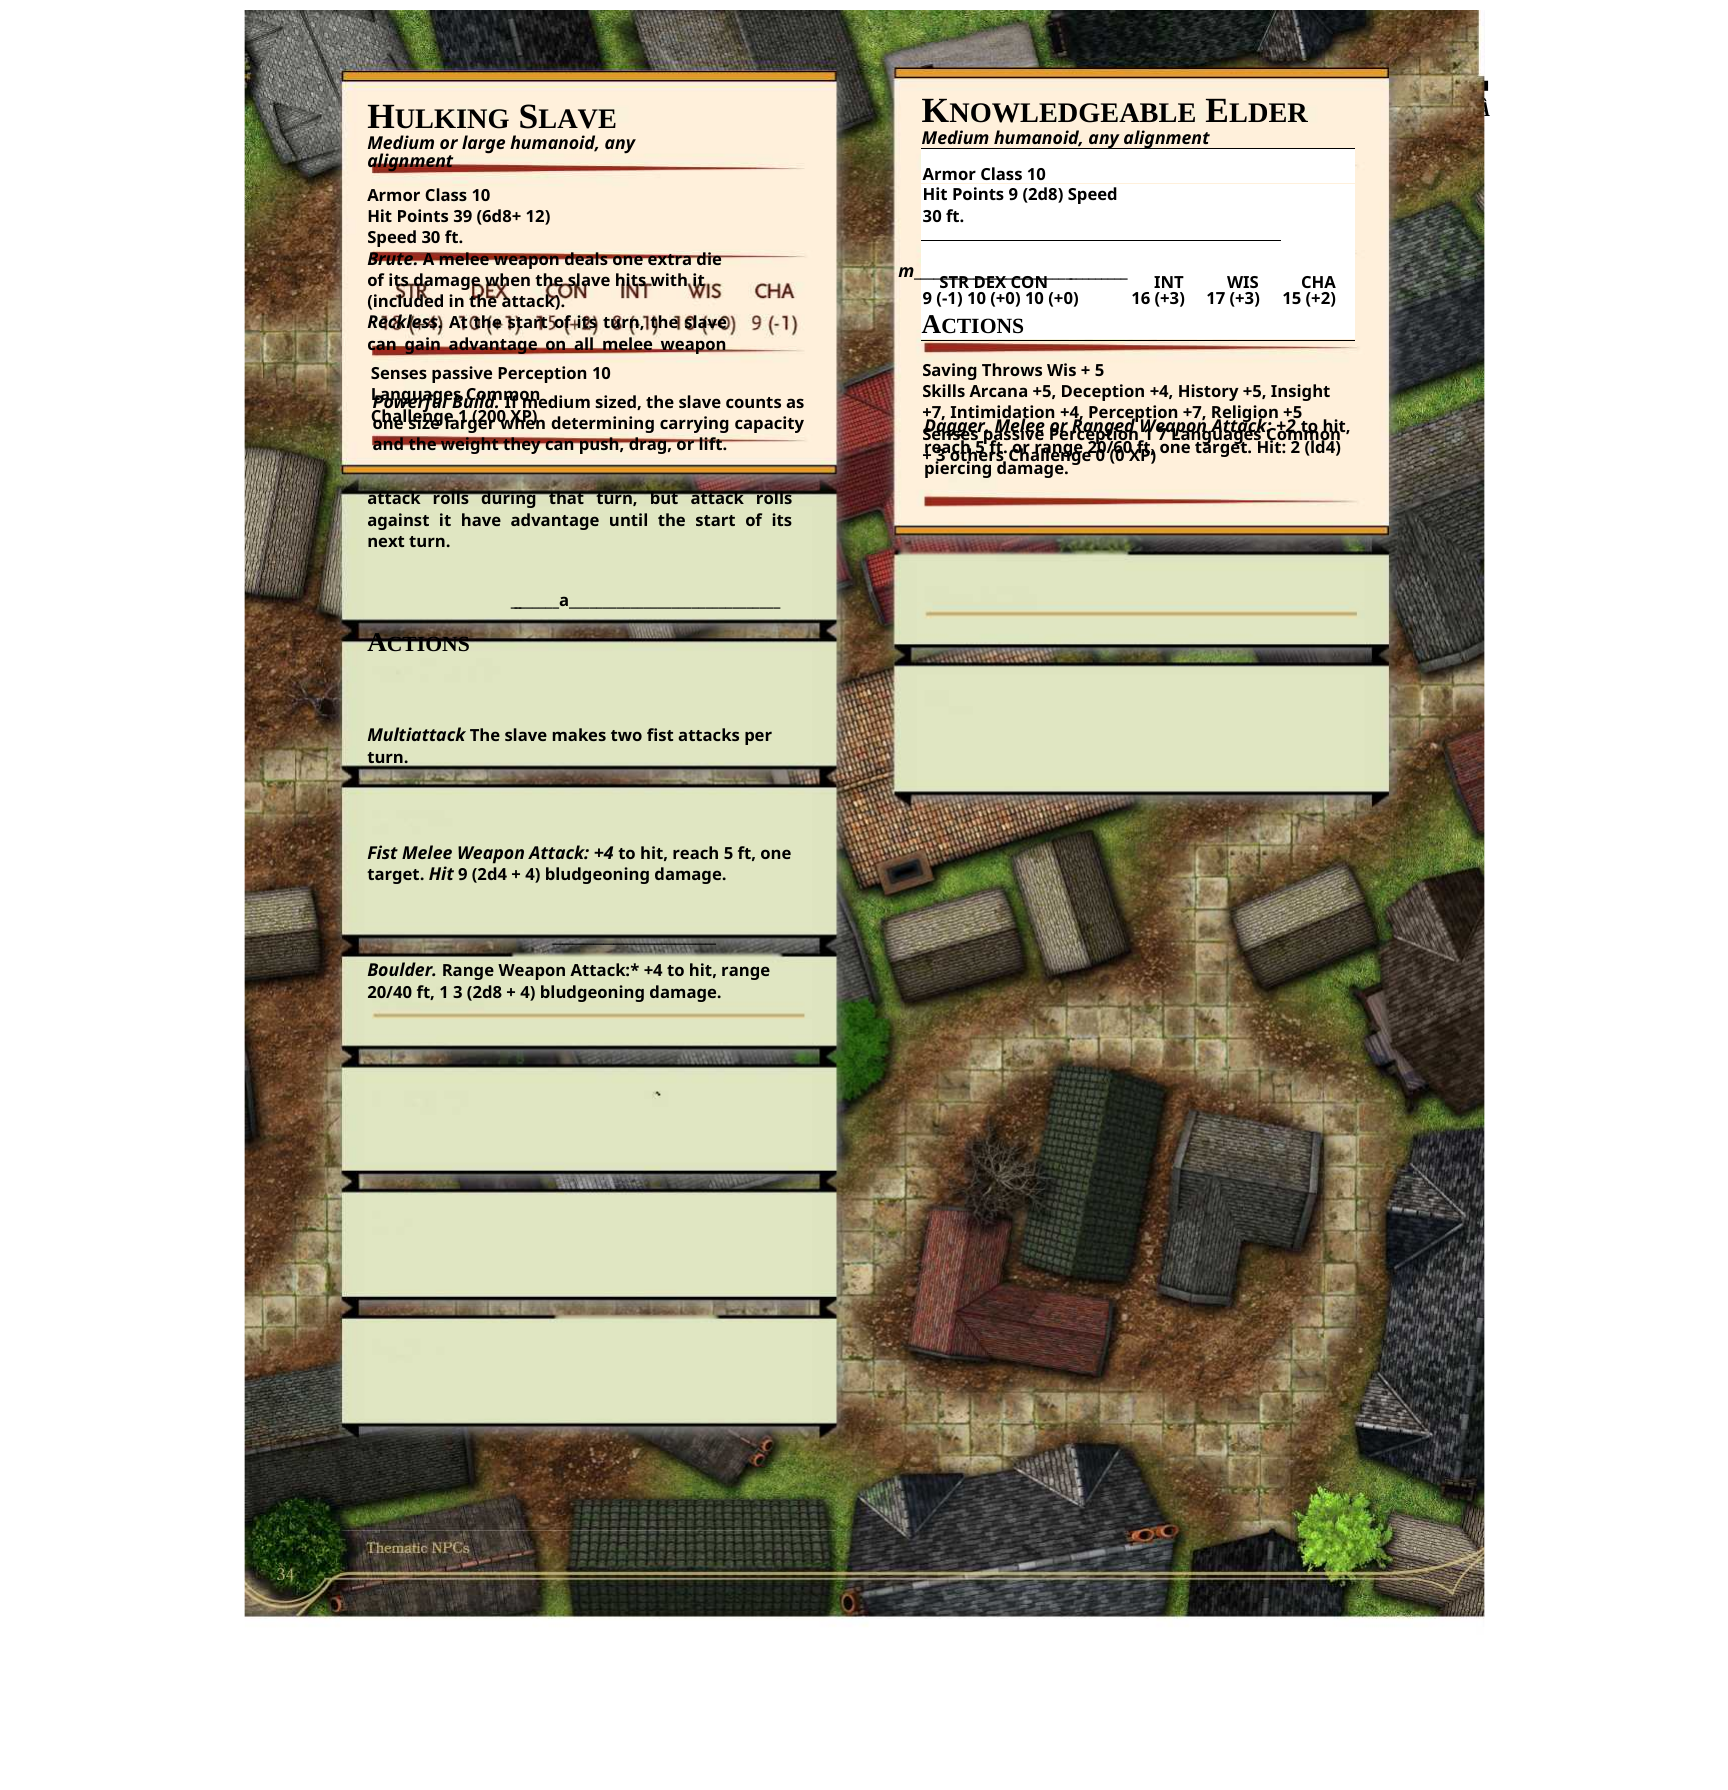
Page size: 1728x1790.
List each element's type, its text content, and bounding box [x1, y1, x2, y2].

text Medium or large humanoid, any alignment [1150, 135, 1355, 148]
text Multiattack The slave makes two fist attacks per turn. [367, 725, 792, 767]
picture [244, 10, 1485, 1765]
text Boulder. Range Weapon Attack:* +4 to hit, range 20/40 ft, 1 3 (2d8 + 4) bludgeoning damage. [367, 960, 792, 1002]
text Speed 30 ft. [367, 227, 921, 248]
text Hit Points 39 (6d8+ 12) [367, 206, 921, 227]
text a [511, 593, 1355, 609]
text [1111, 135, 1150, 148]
text Actions [367, 629, 1355, 657]
text Medium or large humanoid, any alignment [367, 135, 1111, 171]
text Armor Class 10 [367, 184, 921, 206]
text Hulking Slave [367, 100, 1355, 135]
text Brute. A melee weapon deals one extra die of its damage when the slave hits with it (included in the attack). [367, 248, 921, 312]
text Fist Melee Weapon Attack: +4 to hit, reach 5 ft, one target. Hit 9 (2d4 + 4) bludgeoning damage. [367, 842, 792, 885]
text Reckless. At the start of its turn, the slave can gain advantage on all melee weapon attack rolls during that turn, but attack rolls against it have advantage until the start of its next turn. [367, 312, 792, 552]
